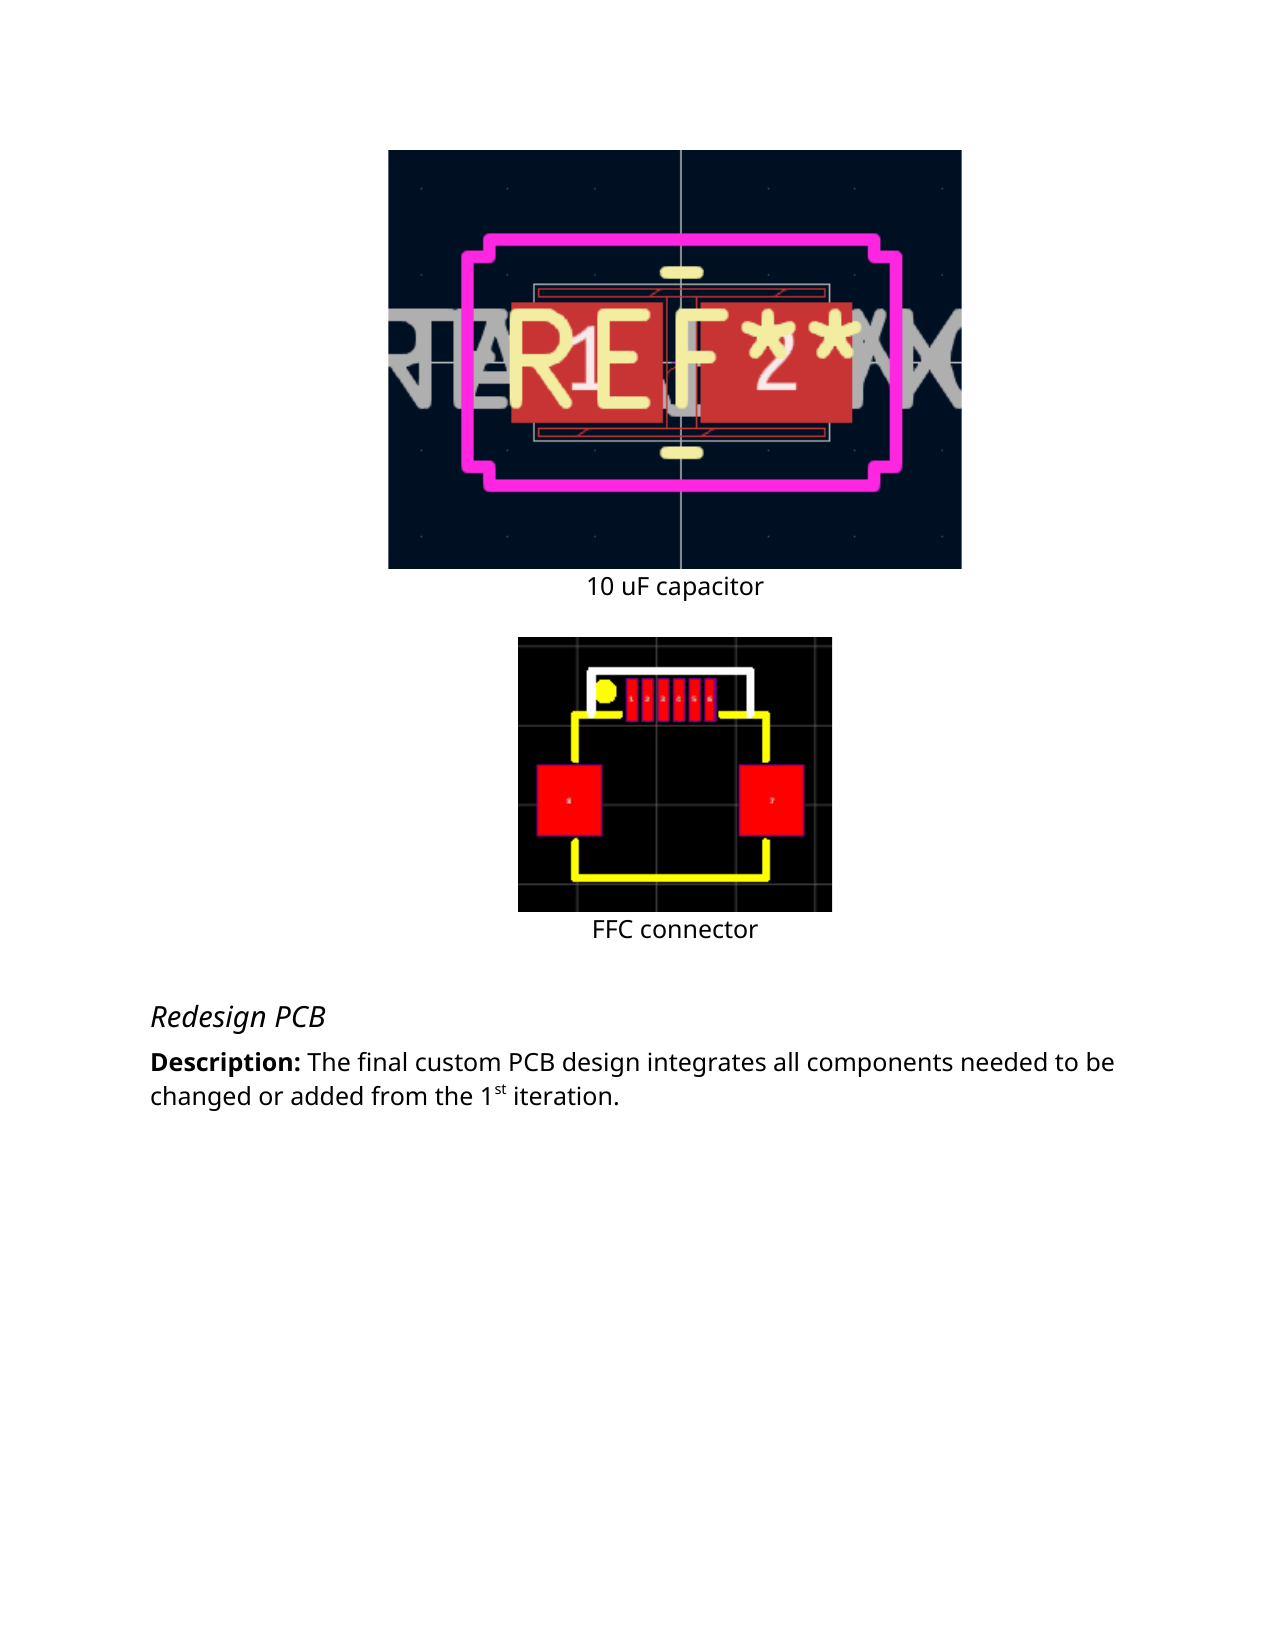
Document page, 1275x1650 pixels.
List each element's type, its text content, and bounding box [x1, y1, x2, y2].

list 10 uF capacitor [225, 569, 1125, 603]
text Description: The final custom PCB design integrates all components needed to be changed or added from the 1st iteration. [150, 1045, 1125, 1113]
picture [388, 150, 962, 569]
subtitle Redesign PCB [150, 997, 1125, 1036]
list FFC connector [225, 912, 1125, 946]
picture [518, 637, 833, 912]
